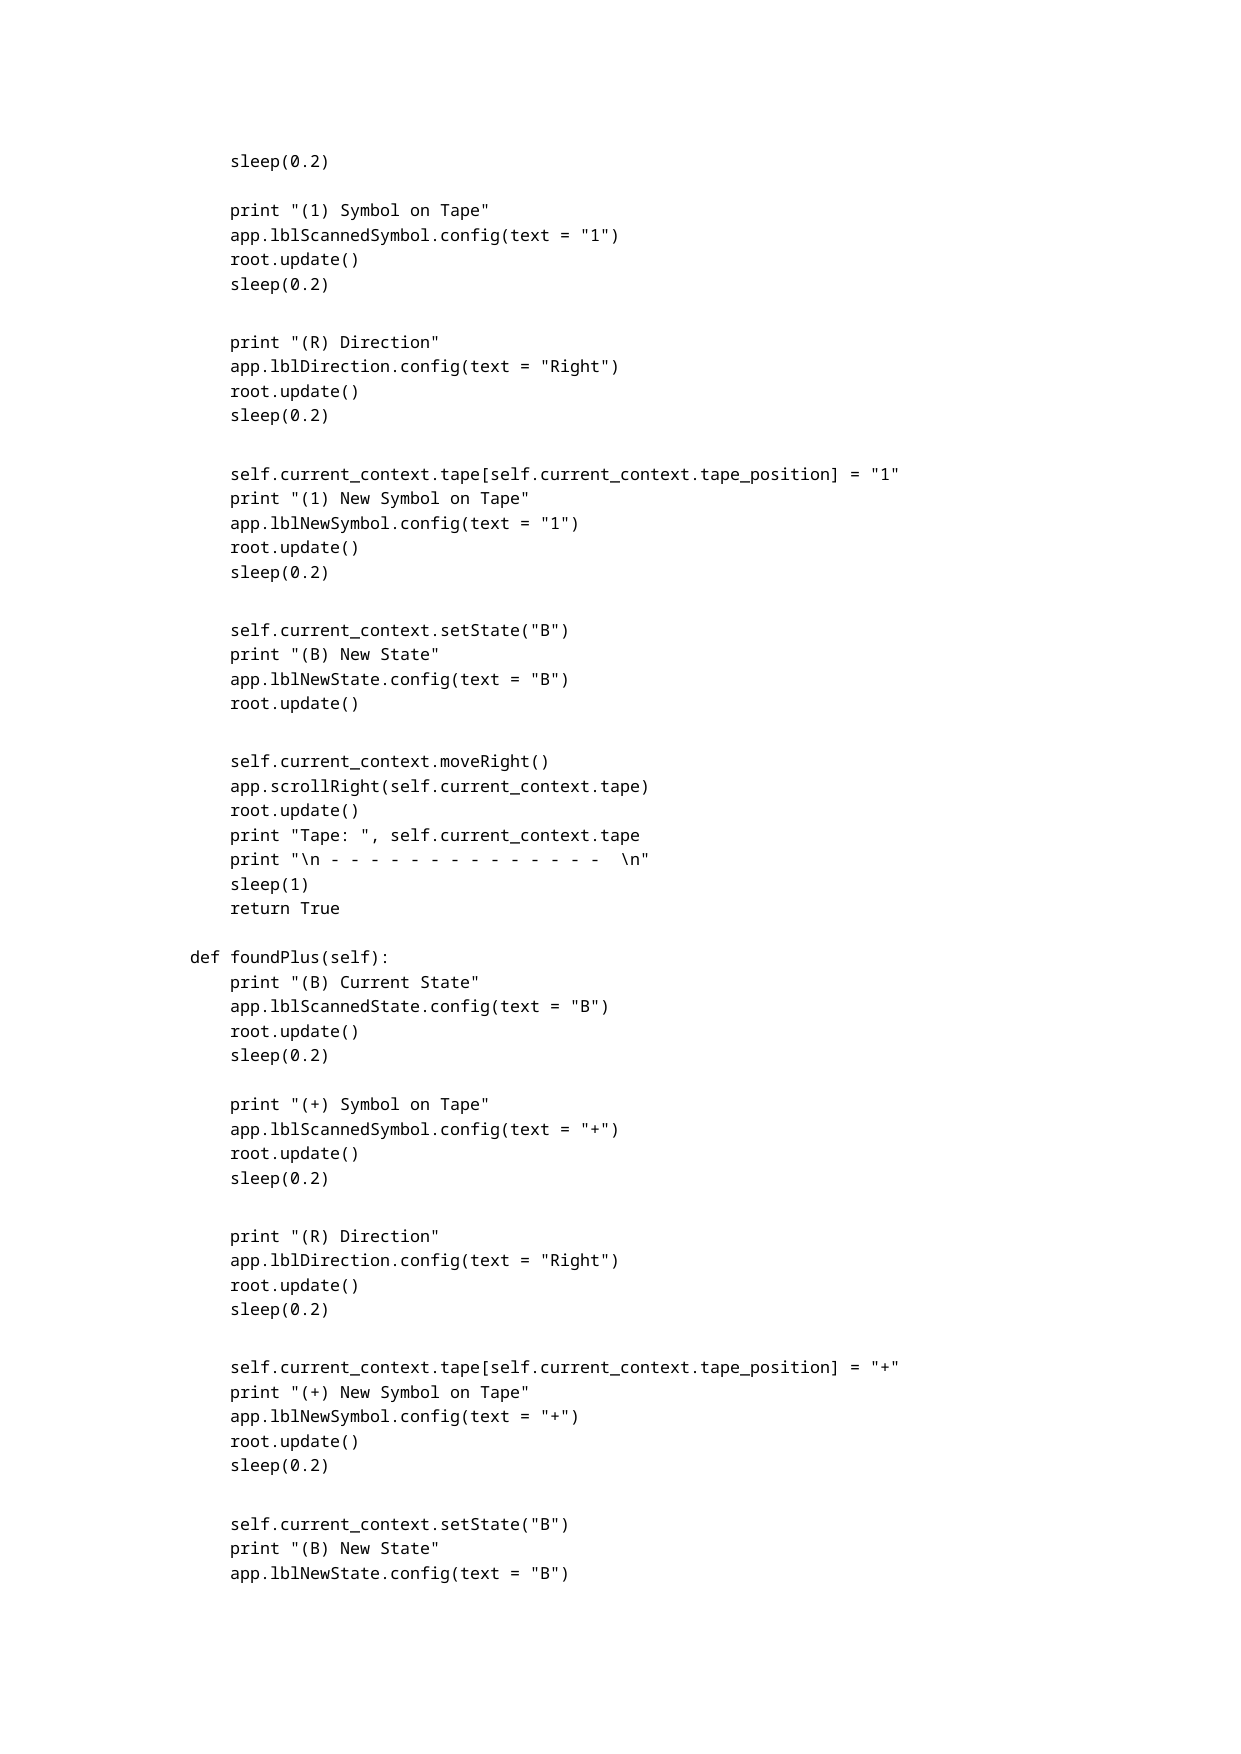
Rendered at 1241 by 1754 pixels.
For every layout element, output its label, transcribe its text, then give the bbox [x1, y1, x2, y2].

text sleep(0.2) [150, 560, 1090, 583]
text self.current_context.moveRight() [150, 750, 1090, 773]
text self.current_context.tape[self.current_context.tape_position] = "+" [150, 1356, 1090, 1379]
text app.lblNewSymbol.config(text = "1") [150, 511, 1090, 534]
text app.lblDirection.config(text = "Right") [150, 1249, 1090, 1272]
text sleep(0.2) [150, 404, 1090, 427]
text self.current_context.setState("B") [150, 618, 1090, 641]
text app.lblScannedSymbol.config(text = "1") [150, 223, 1090, 246]
text app.lblNewState.config(text = "B") [150, 1561, 1090, 1584]
text print "(1) New Symbol on Tape" [150, 487, 1090, 509]
text root.update() [150, 1019, 1090, 1042]
text app.lblScannedSymbol.config(text = "+") [150, 1117, 1090, 1140]
text print "\n - - - - - - - - - - - - - - \n" [150, 848, 1090, 871]
text print "(1) Symbol on Tape" [150, 199, 1090, 222]
text print "Tape: ", self.current_context.tape [150, 823, 1090, 846]
text app.lblNewState.config(text = "B") [150, 667, 1090, 690]
text sleep(0.2) [150, 150, 1090, 173]
text sleep(0.2) [150, 1044, 1090, 1067]
text print "(B) New State" [150, 643, 1090, 666]
text print "(B) New State" [150, 1537, 1090, 1559]
text app.lblNewSymbol.config(text = "+") [150, 1405, 1090, 1428]
text app.scrollRight(self.current_context.tape) [150, 774, 1090, 797]
text root.update() [150, 1273, 1090, 1296]
text print "(R) Direction" [150, 1224, 1090, 1247]
text sleep(0.2) [150, 1166, 1090, 1189]
text sleep(0.2) [150, 1454, 1090, 1477]
text print "(R) Direction" [150, 331, 1090, 353]
text return True [150, 897, 1090, 920]
text root.update() [150, 379, 1090, 402]
text root.update() [150, 1429, 1090, 1452]
text def foundPlus(self): [150, 946, 1090, 969]
text self.current_context.tape[self.current_context.tape_position] = "1" [150, 462, 1090, 485]
text root.update() [150, 248, 1090, 271]
text root.update() [150, 1142, 1090, 1164]
text root.update() [150, 799, 1090, 822]
text sleep(0.2) [150, 1298, 1090, 1321]
text root.update() [150, 536, 1090, 558]
text sleep(0.2) [150, 272, 1090, 295]
text root.update() [150, 692, 1090, 714]
text print "(B) Current State" [150, 970, 1090, 993]
text print "(+) New Symbol on Tape" [150, 1381, 1090, 1403]
text print "(+) Symbol on Tape" [150, 1093, 1090, 1116]
text app.lblDirection.config(text = "Right") [150, 355, 1090, 378]
text app.lblScannedState.config(text = "B") [150, 995, 1090, 1018]
text sleep(1) [150, 872, 1090, 895]
text self.current_context.setState("B") [150, 1512, 1090, 1535]
